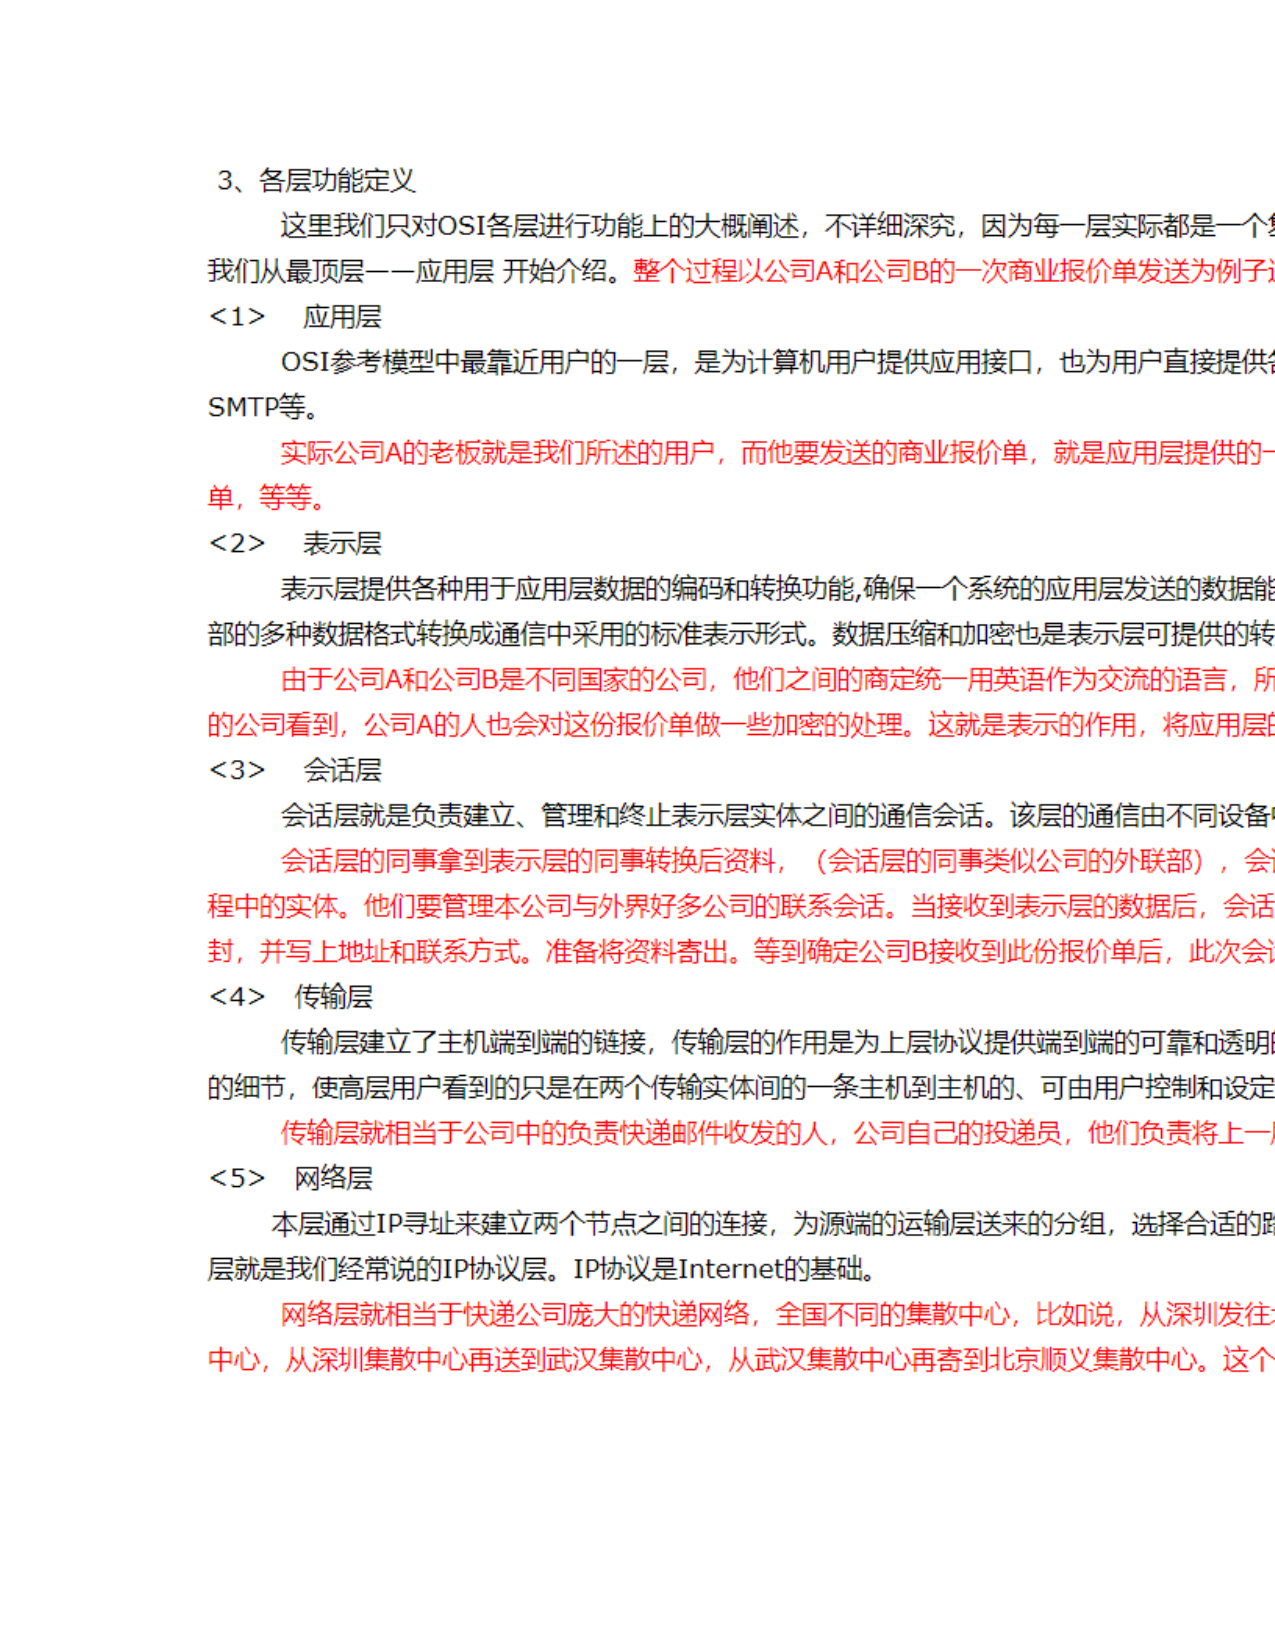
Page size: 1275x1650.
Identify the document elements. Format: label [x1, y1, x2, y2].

picture [150, 150, 1275, 1380]
